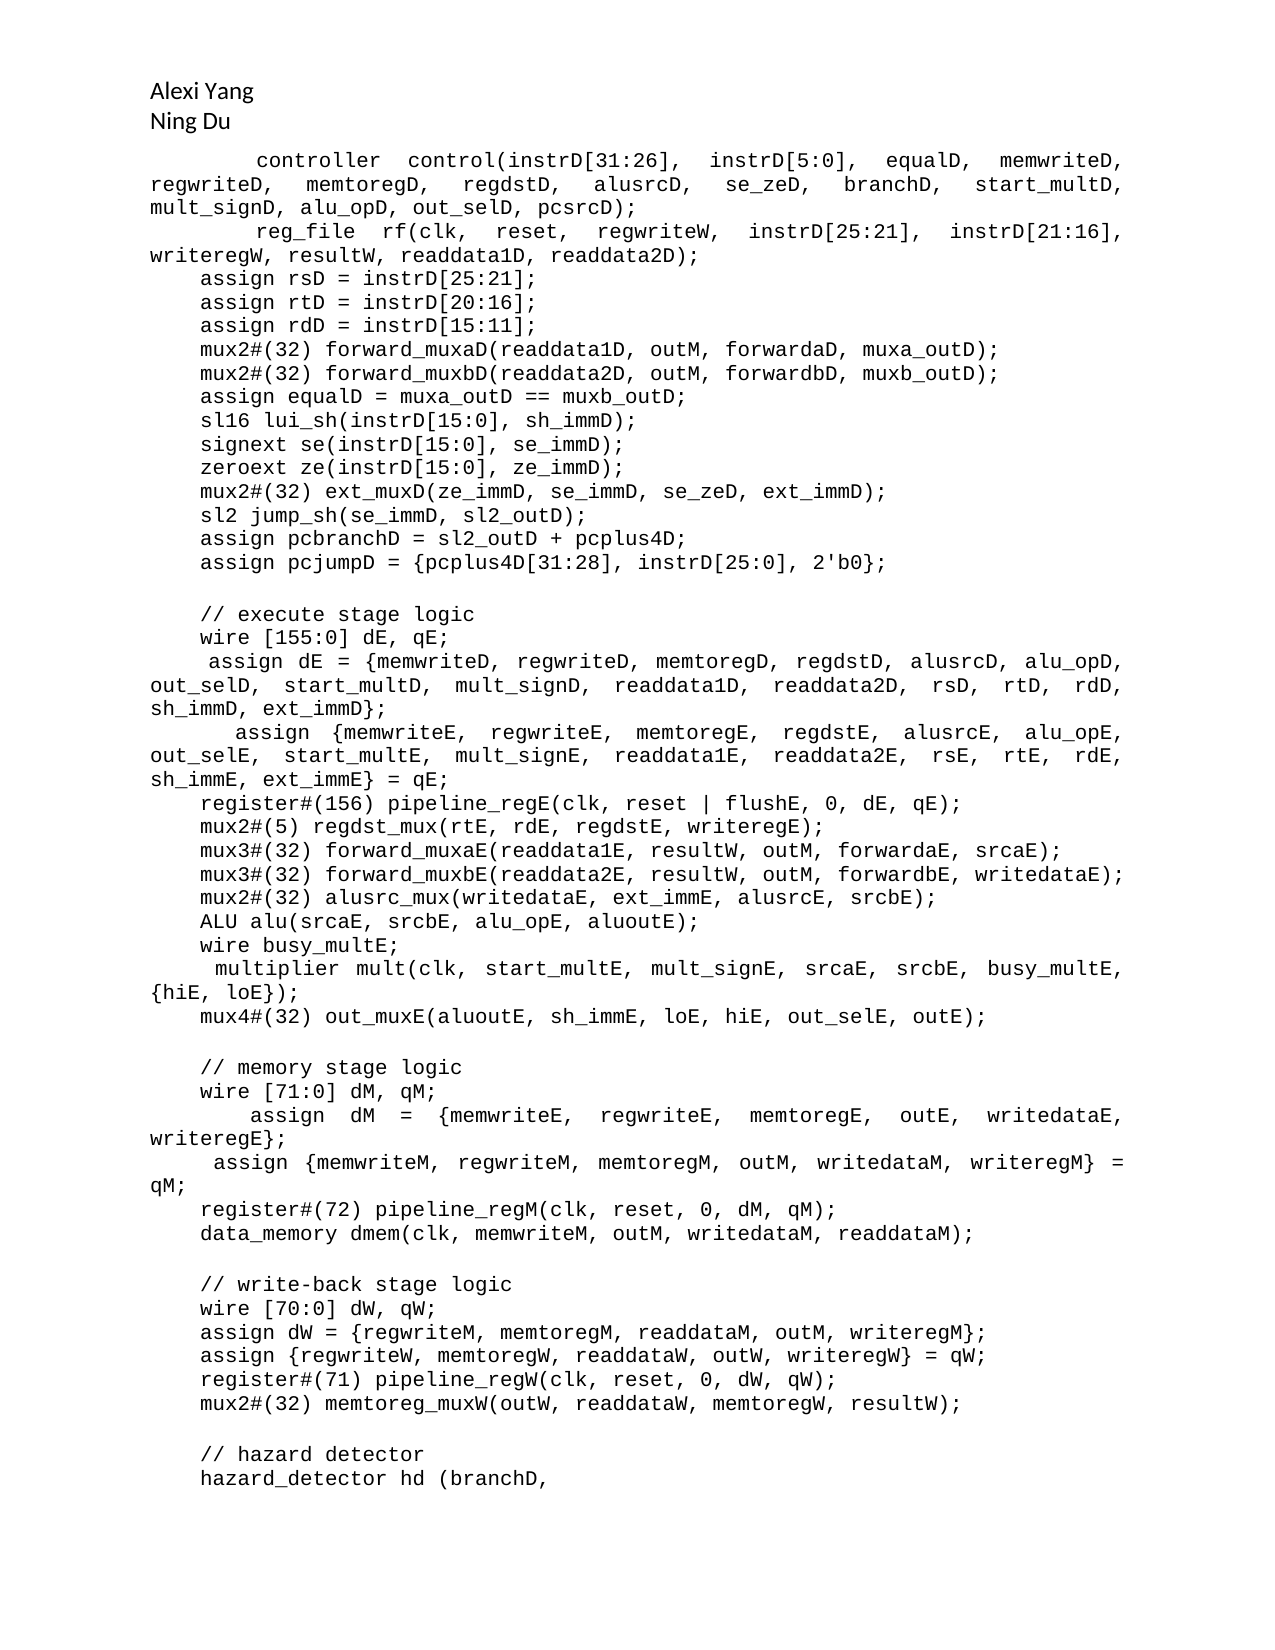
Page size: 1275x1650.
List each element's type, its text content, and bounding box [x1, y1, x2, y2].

text ALU alu(srcaE, srcbE, alu_opE, aluoutE); [150, 911, 1125, 935]
text wire [155:0] dE, qE; [150, 627, 1125, 651]
text // write-back stage logic [150, 1274, 1125, 1298]
text assign pcbranchD = sl2_outD + pcplus4D; [150, 528, 1125, 552]
text controller control(instrD[31:26], instrD[5:0], equalD, memwriteD, regwriteD, memtoregD, regdstD, alusrcD, se_zeD, branchD, start_multD, mult_signD, alu_opD, out_selD, pcsrcD); [150, 150, 1125, 221]
text reg_file rf(clk, reset, regwriteW, instrD[25:21], instrD[21:16], writeregW, resultW, readdata1D, readdata2D); [150, 221, 1125, 268]
text assign {memwriteE, regwriteE, memtoregE, regdstE, alusrcE, alu_opE, out_selE, start_multE, mult_signE, readdata1E, readdata2E, rsE, rtE, rdE, sh_immE, ext_immE} = qE; [150, 722, 1125, 793]
text assign rsD = instrD[25:21]; [150, 268, 1125, 292]
text register#(156) pipeline_regE(clk, reset | flushE, 0, dE, qE); [150, 793, 1125, 816]
text data_memory dmem(clk, memwriteM, outM, writedataM, readdataM); [150, 1223, 1125, 1246]
text assign {memwriteM, regwriteM, memtoregM, outM, writedataM, writeregM} = qM; [150, 1152, 1125, 1199]
text mux2#(32) memtoreg_muxW(outW, readdataW, memtoregW, resultW); [150, 1393, 1125, 1416]
text signext se(instrD[15:0], se_immD); [150, 434, 1125, 457]
text assign dW = {regwriteM, memtoregM, readdataM, outM, writeregM}; [150, 1322, 1125, 1345]
text mux2#(32) forward_muxbD(readdata2D, outM, forwardbD, muxb_outD); [150, 363, 1125, 386]
text zeroext ze(instrD[15:0], ze_immD); [150, 457, 1125, 481]
text wire busy_multE; [150, 935, 1125, 958]
text mux2#(32) forward_muxaD(readdata1D, outM, forwardaD, muxa_outD); [150, 339, 1125, 363]
text assign dM = {memwriteE, regwriteE, memtoregE, outE, writedataE, writeregE}; [150, 1104, 1125, 1152]
text // execute stage logic [150, 604, 1125, 627]
text wire [70:0] dW, qW; [150, 1298, 1125, 1322]
text hazard_detector hd (branchD, [150, 1468, 1125, 1492]
text mux3#(32) forward_muxaE(readdata1E, resultW, outM, forwardaE, srcaE); [150, 840, 1125, 864]
text assign dE = {memwriteD, regwriteD, memtoregD, regdstD, alusrcD, alu_opD, out_selD, start_multD, mult_signD, readdata1D, readdata2D, rsD, rtD, rdD, sh_immD, ext_immD}; [150, 651, 1125, 722]
text mux4#(32) out_muxE(aluoutE, sh_immE, loE, hiE, out_selE, outE); [150, 1006, 1125, 1029]
text register#(72) pipeline_regM(clk, reset, 0, dM, qM); [150, 1199, 1125, 1223]
text wire [71:0] dM, qM; [150, 1081, 1125, 1104]
text assign {regwriteW, memtoregW, readdataW, outW, writeregW} = qW; [150, 1345, 1125, 1369]
text register#(71) pipeline_regW(clk, reset, 0, dW, qW); [150, 1369, 1125, 1393]
text multiplier mult(clk, start_multE, mult_signE, srcaE, srcbE, busy_multE, {hiE, loE}); [150, 958, 1125, 1006]
text mux2#(32) alusrc_mux(writedataE, ext_immE, alusrcE, srcbE); [150, 887, 1125, 911]
text sl16 lui_sh(instrD[15:0], sh_immD); [150, 410, 1125, 434]
text assign rtD = instrD[20:16]; [150, 292, 1125, 316]
text assign rdD = instrD[15:11]; [150, 316, 1125, 339]
text assign equalD = muxa_outD == muxb_outD; [150, 386, 1125, 410]
text mux3#(32) forward_muxbE(readdata2E, resultW, outM, forwardbE, writedataE); [150, 864, 1125, 887]
text // hazard detector [150, 1444, 1125, 1468]
text assign pcjumpD = {pcplus4D[31:28], instrD[25:0], 2'b0}; [150, 552, 1125, 576]
text mux2#(32) ext_muxD(ze_immD, se_immD, se_zeD, ext_immD); [150, 481, 1125, 505]
text // memory stage logic [150, 1057, 1125, 1081]
text sl2 jump_sh(se_immD, sl2_outD); [150, 505, 1125, 528]
text mux2#(5) regdst_mux(rtE, rdE, regdstE, writeregE); [150, 816, 1125, 840]
